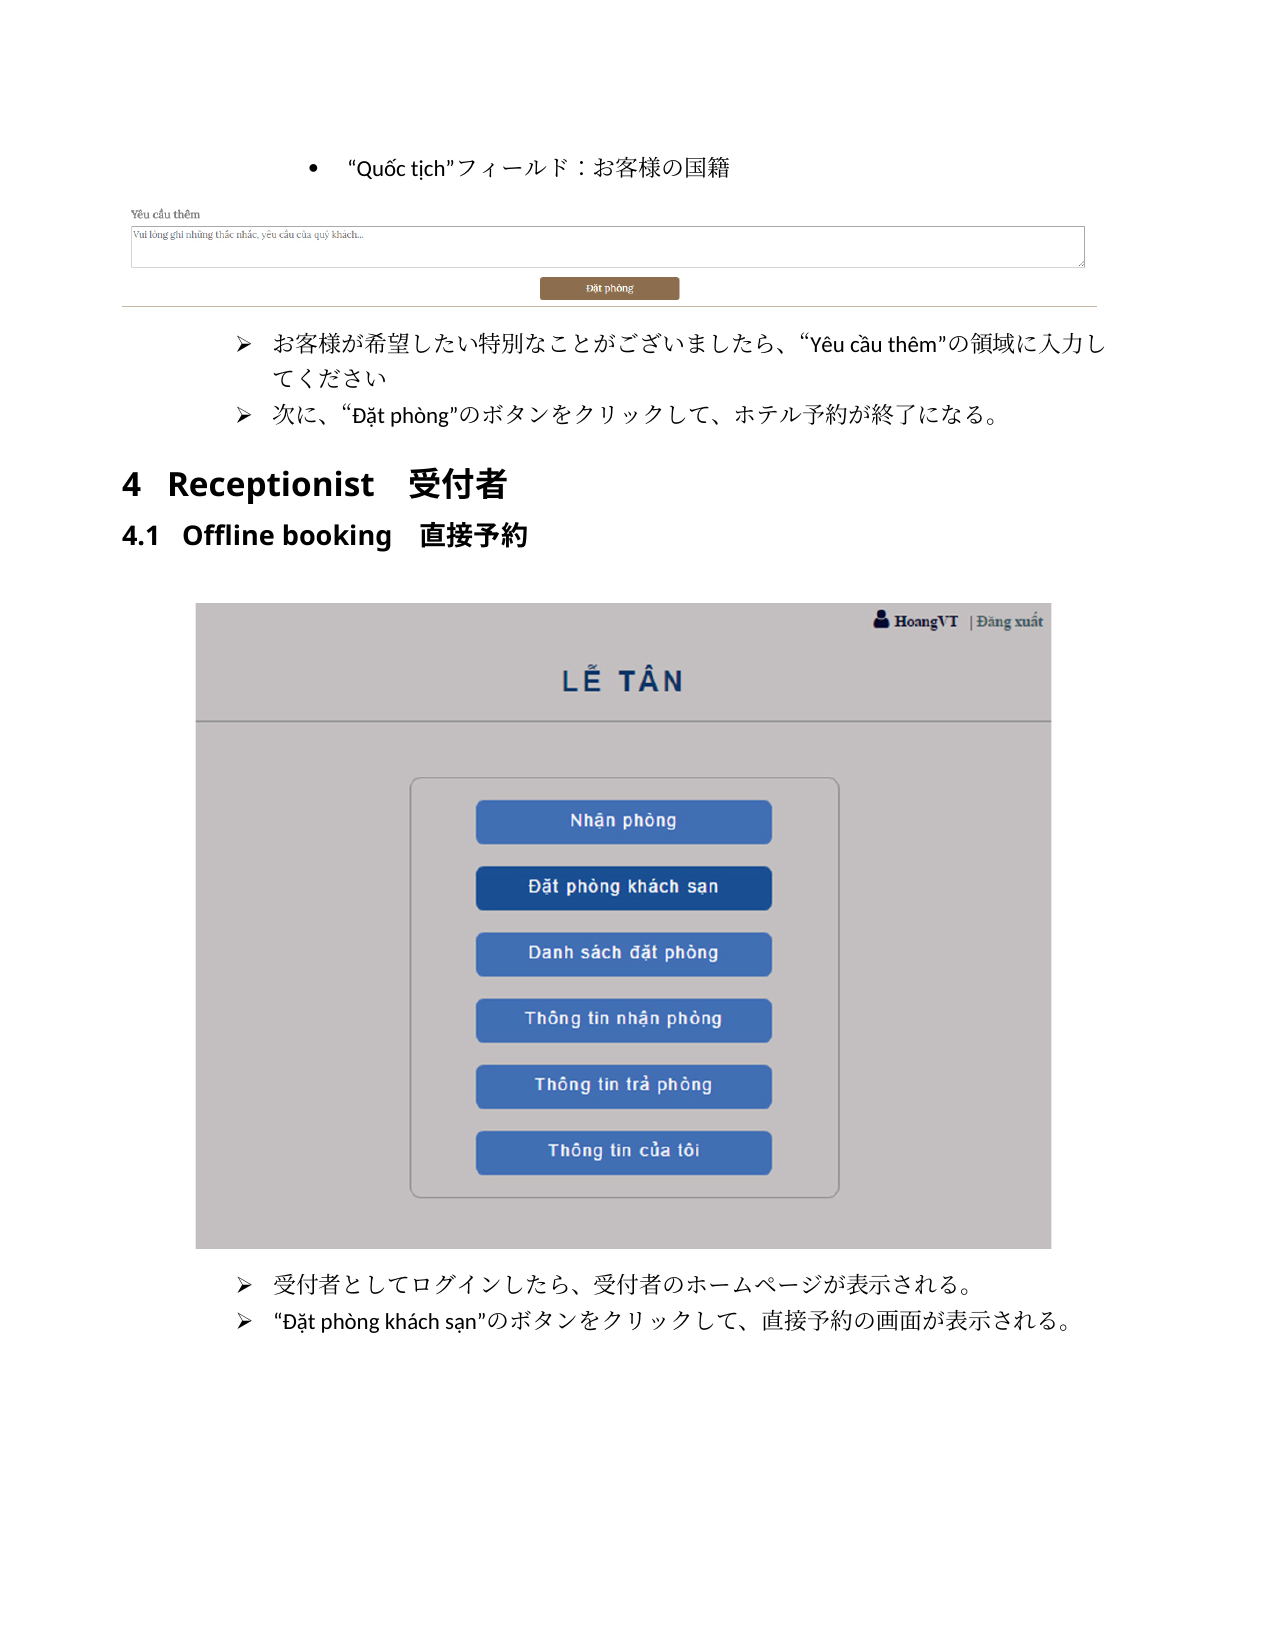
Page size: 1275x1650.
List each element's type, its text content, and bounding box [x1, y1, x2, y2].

list “Quốc tịch”フィールド：お客様の国籍 [309, 150, 1125, 183]
subtitle Receptionist 受付者 [122, 457, 1125, 506]
list “Đặt phòng khách sạn”のボタンをクリックして、直接予約の画面が表示される。 [235, 1303, 1125, 1336]
list 受付者としてログインしたら、受付者のホームページが表示される。 [235, 1267, 1125, 1300]
subtitle Offline booking 直接予約 [122, 514, 1125, 553]
picture [121, 202, 1097, 307]
list 次に、“Đặt phòng”のボタンをクリックして、ホテル予約が終了になる。 [235, 397, 1125, 430]
list お客様が希望したい特別なことがございましたら、“Yêu cầu thêm”の領域に入力してください [235, 326, 1125, 394]
picture [195, 603, 1052, 1249]
